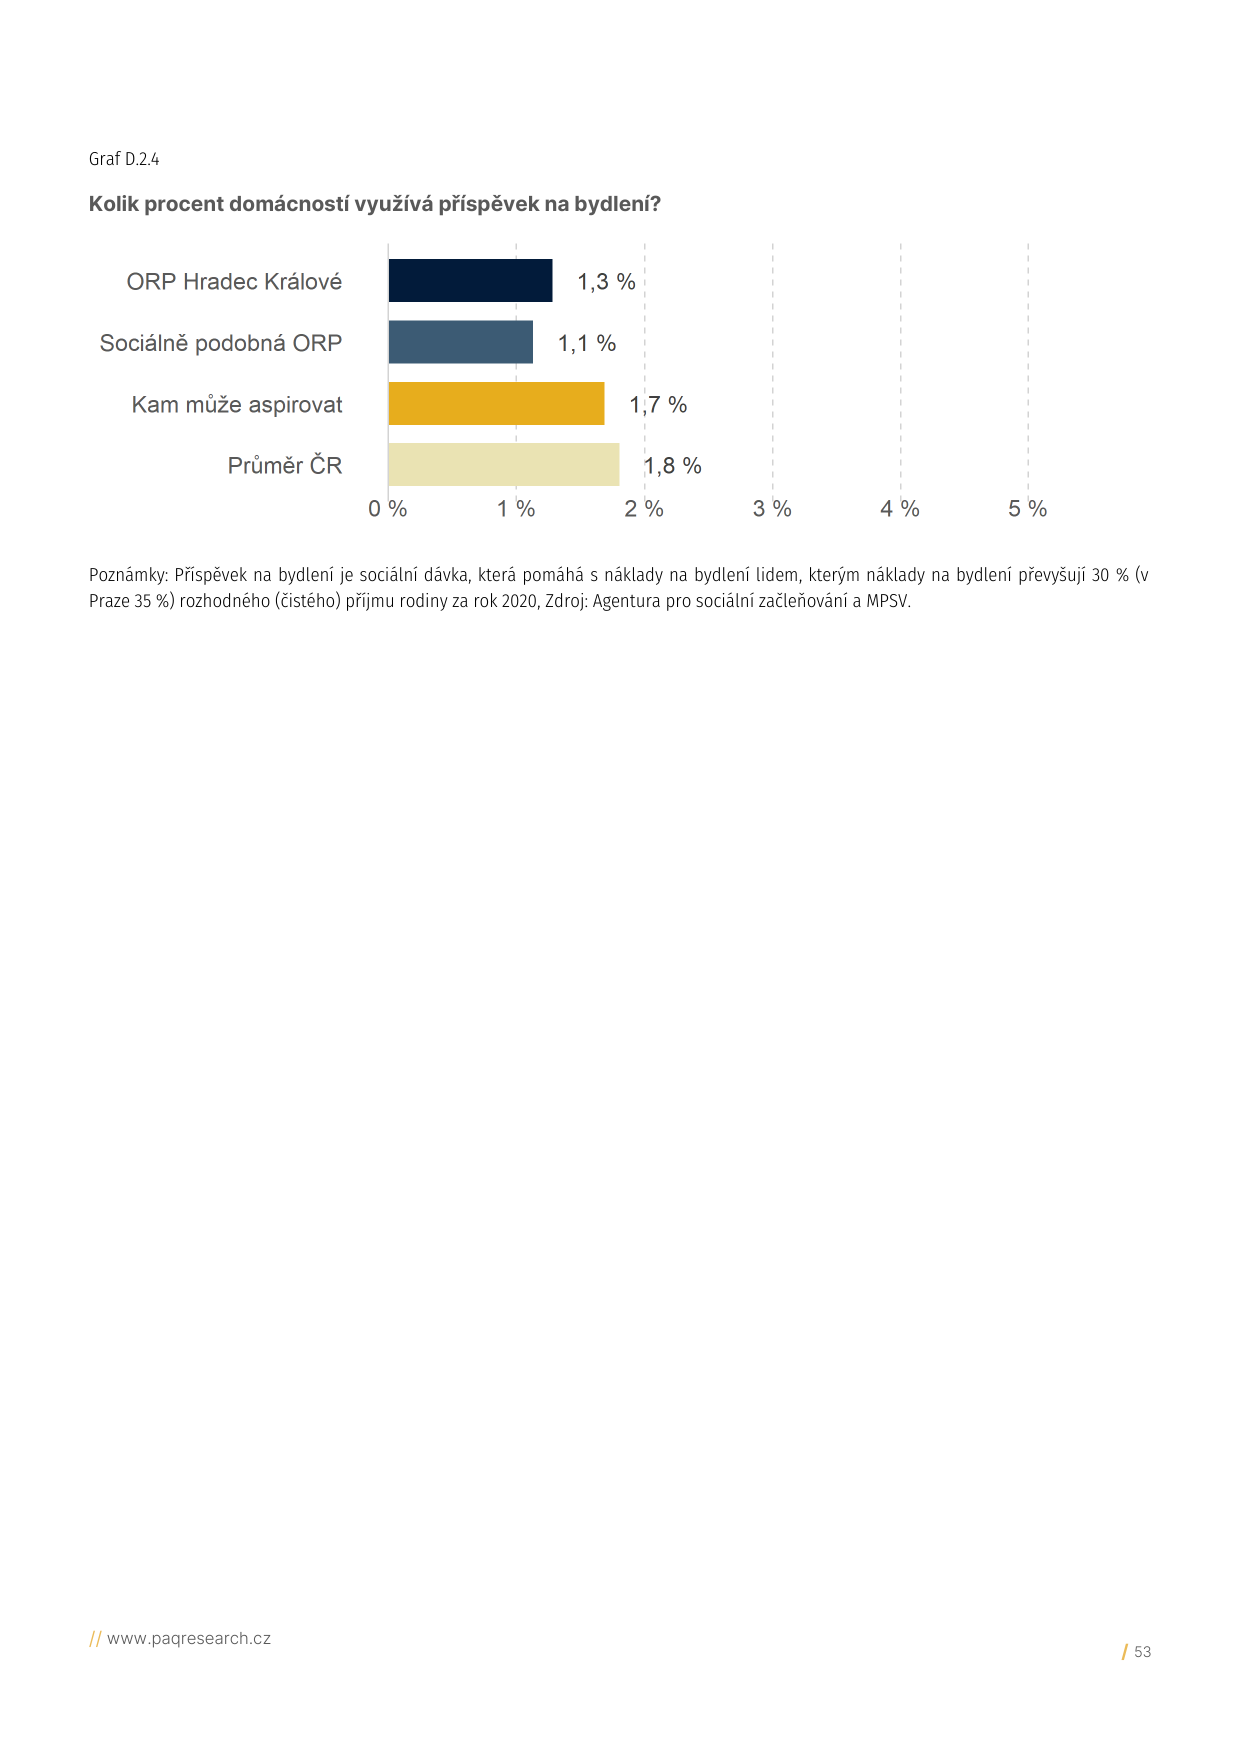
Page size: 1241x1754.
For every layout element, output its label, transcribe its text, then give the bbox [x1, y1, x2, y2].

text Poznámky: Příspěvek na bydlení je sociální dávka, která pomáhá s náklady na bydlení lidem, kterým náklady na bydlení převyšují 30 % (v Praze 35 %) rozhodného (čistého) příjmu rodiny za rok 2020, Zdroj: Agentura pro sociální začleňování a MPSV. [89, 564, 1152, 613]
text Kolik procent domácností využívá příspěvek na bydlení? [89, 186, 1152, 216]
picture [88, 216, 1139, 548]
text Graf D.2.4 [89, 148, 1152, 170]
